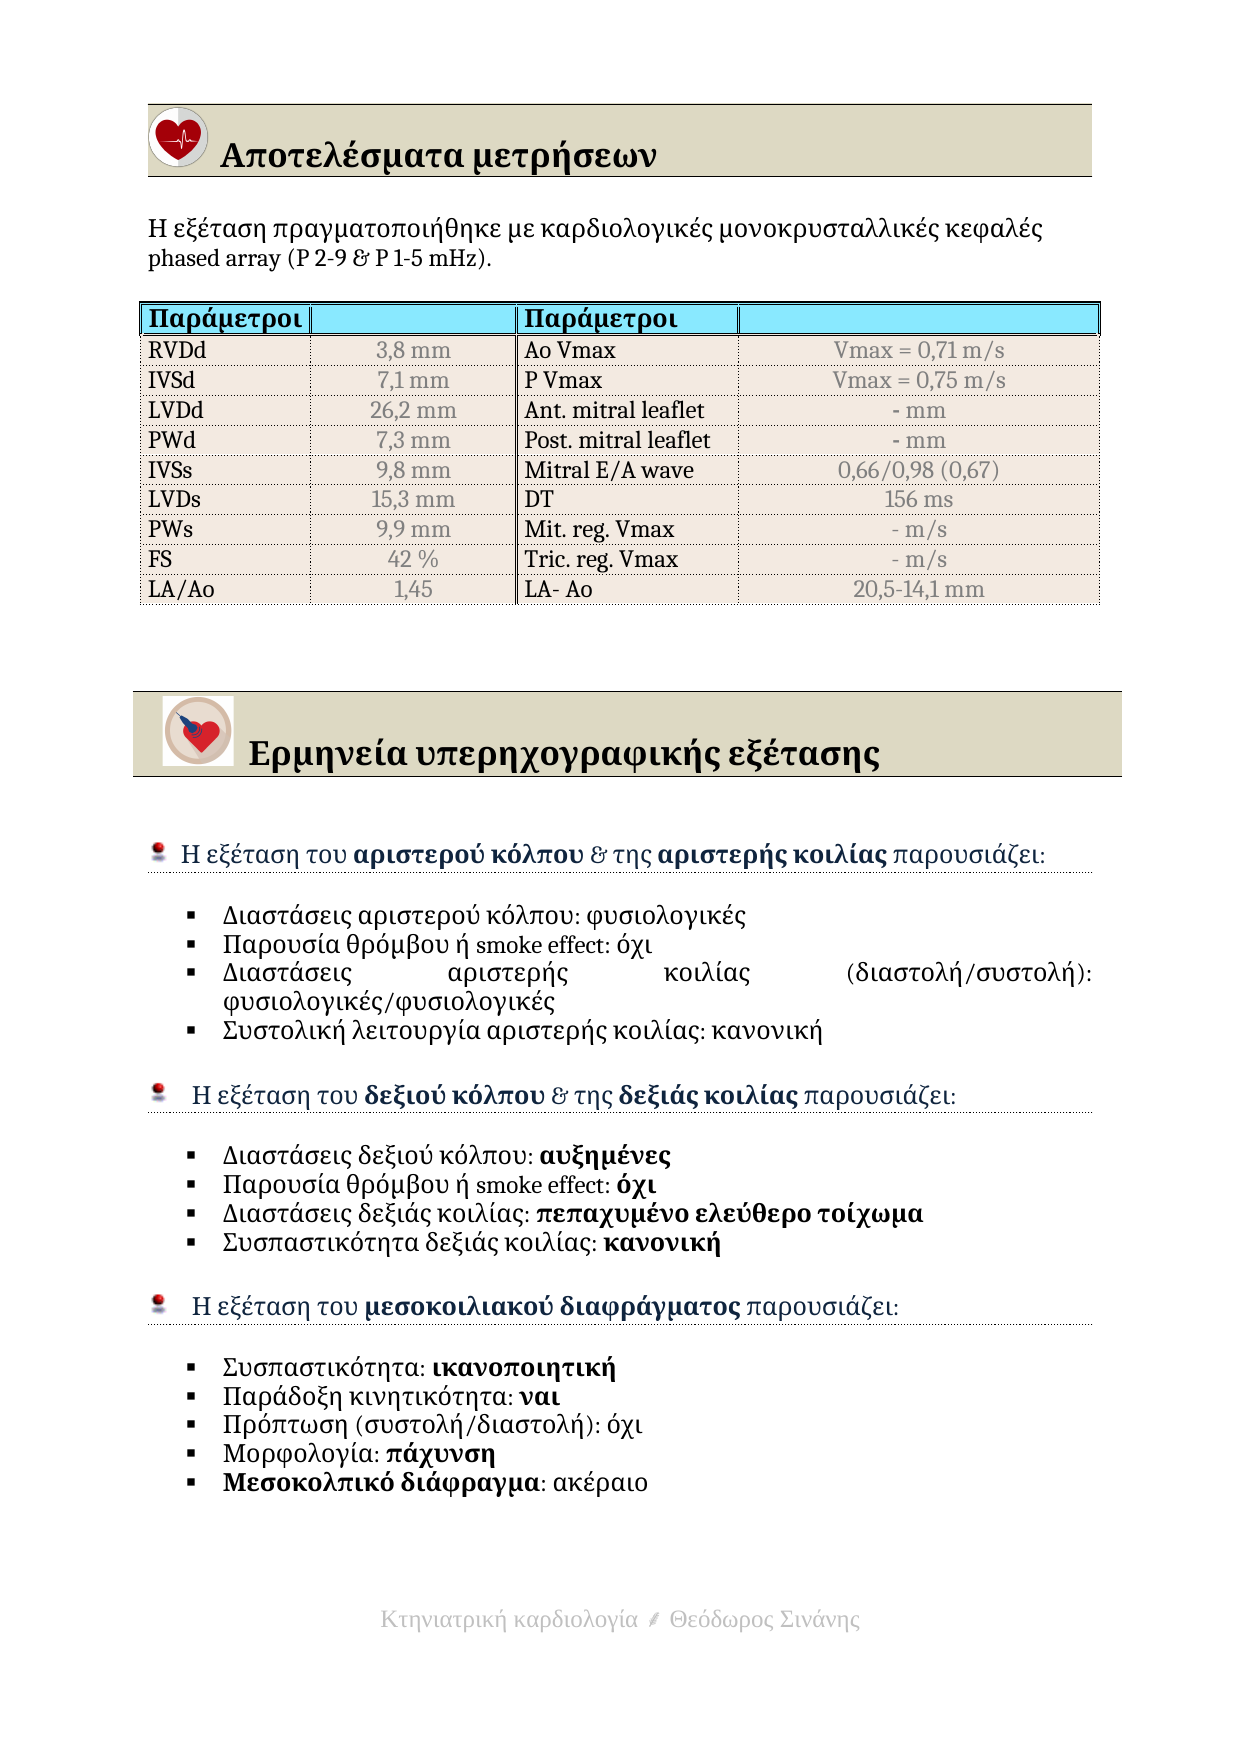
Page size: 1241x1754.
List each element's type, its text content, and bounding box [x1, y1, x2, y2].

table_cell FS [140, 544, 310, 574]
table_cell 15,3 mm [310, 484, 515, 514]
list Μεσοκολπικό διάφραγμα: ακέραιο [185, 1469, 1092, 1497]
table_cell - mm [738, 425, 1100, 454]
table_cell IVSd [140, 365, 310, 395]
table_cell Ao Vmax [518, 336, 738, 365]
text Η εξέταση του δεξιού κόλπου & της δεξιάς κοιλίας παρουσιάζει: [148, 1074, 1092, 1113]
table_cell P Vmax [518, 365, 738, 395]
table_cell Mit. reg. Vmax [518, 514, 738, 544]
table_cell Mitral E/A wave [518, 455, 738, 484]
list Συσπαστικότητα δεξιάς κοιλίας: κανονική [185, 1228, 1092, 1257]
table_cell 3,8 mm [310, 336, 515, 365]
table_cell 20,5-14,1 mm [738, 574, 1100, 603]
text Η εξέταση πραγματοποιήθηκε με καρδιολογικές μονοκρυσταλλικές κεφαλές phased array (P 2-9 & P 1-5 mHz). [148, 215, 1092, 273]
table_cell 0,66/0,98 (0,67) [738, 455, 1100, 484]
list Παράδοξη κινητικότητα: ναι [185, 1382, 1092, 1411]
list Διαστάσεις αριστερού κόλπου: φυσιολογικές [185, 902, 1092, 931]
picture [147, 1074, 170, 1104]
subtitle Ερμηνεία υπερηχογραφικής εξέτασης [133, 692, 1122, 776]
table_cell 156 ms [738, 484, 1100, 514]
list Παρουσία θρόμβου ή smoke effect: όχι [185, 1171, 1092, 1200]
list Μορφολογία: πάχυνση [185, 1440, 1092, 1469]
list Πρόπτωση (συστολή/διαστολή): όχι [185, 1411, 1092, 1440]
text Η εξέταση του μεσοκοιλιακού διαφράγματος παρουσιάζει: [148, 1286, 1092, 1325]
list Διαστάσεις δεξιάς κοιλίας: πεπαχυμένο ελεύθερο τοίχωμα [185, 1200, 1092, 1228]
table_cell IVSs [140, 455, 310, 484]
list Διαστάσεις αριστερής κοιλίας (διαστολή/συστολή): φυσιολογικές/φυσιολογικές [185, 959, 1092, 1017]
table_cell Ant. mitral leaflet [518, 395, 738, 425]
list Διαστάσεις δεξιού κόλπου: αυξημένες [185, 1142, 1092, 1171]
table_cell PWd [140, 425, 310, 454]
table_header Παράμετροι [142, 305, 310, 333]
table_cell - mm [738, 395, 1100, 425]
table_cell Vmax = 0,71 m/s [738, 333, 1100, 365]
table_header [738, 305, 1098, 333]
picture [162, 696, 234, 766]
table_cell LVDd [140, 395, 310, 425]
list Συστολική λειτουργία αριστερής κοιλίας: κανονική [185, 1017, 1092, 1046]
table_cell 7,1 mm [310, 365, 515, 395]
table_cell LA- Ao [518, 574, 738, 603]
text Αποτελέσματα μετρήσεων [148, 105, 1092, 176]
table_cell 9,9 mm [310, 514, 515, 544]
table_header [310, 303, 517, 333]
table_cell LA/Ao [140, 574, 310, 603]
table_cell Vmax = 0,75 m/s [738, 365, 1100, 395]
table_cell PWs [140, 514, 310, 544]
table_cell Post. mitral leaflet [518, 425, 738, 454]
table_cell 9,8 mm [310, 455, 515, 484]
picture [147, 106, 209, 168]
table_cell Tric. reg. Vmax [518, 544, 738, 574]
table_cell LVDs [140, 484, 310, 514]
table_cell 26,2 mm [310, 395, 515, 425]
text Η εξέταση του αριστερού κόλπου & της αριστερής κοιλίας παρουσιάζει: [148, 834, 1092, 873]
list Συσπαστικότητα: ικανοποιητική [185, 1354, 1092, 1382]
list Παρουσία θρόμβου ή smoke effect: όχι [185, 931, 1092, 959]
table_cell 42 % [310, 544, 515, 574]
table_cell - m/s [738, 544, 1100, 574]
picture [147, 1286, 170, 1316]
table_cell 7,3 mm [310, 425, 515, 454]
table_cell RVDd [140, 333, 310, 365]
table_header Παράμετροι [517, 305, 738, 333]
table_cell DT [518, 484, 738, 514]
table_cell 1,45 [310, 574, 515, 603]
table_cell - m/s [738, 514, 1100, 544]
picture [147, 834, 170, 864]
